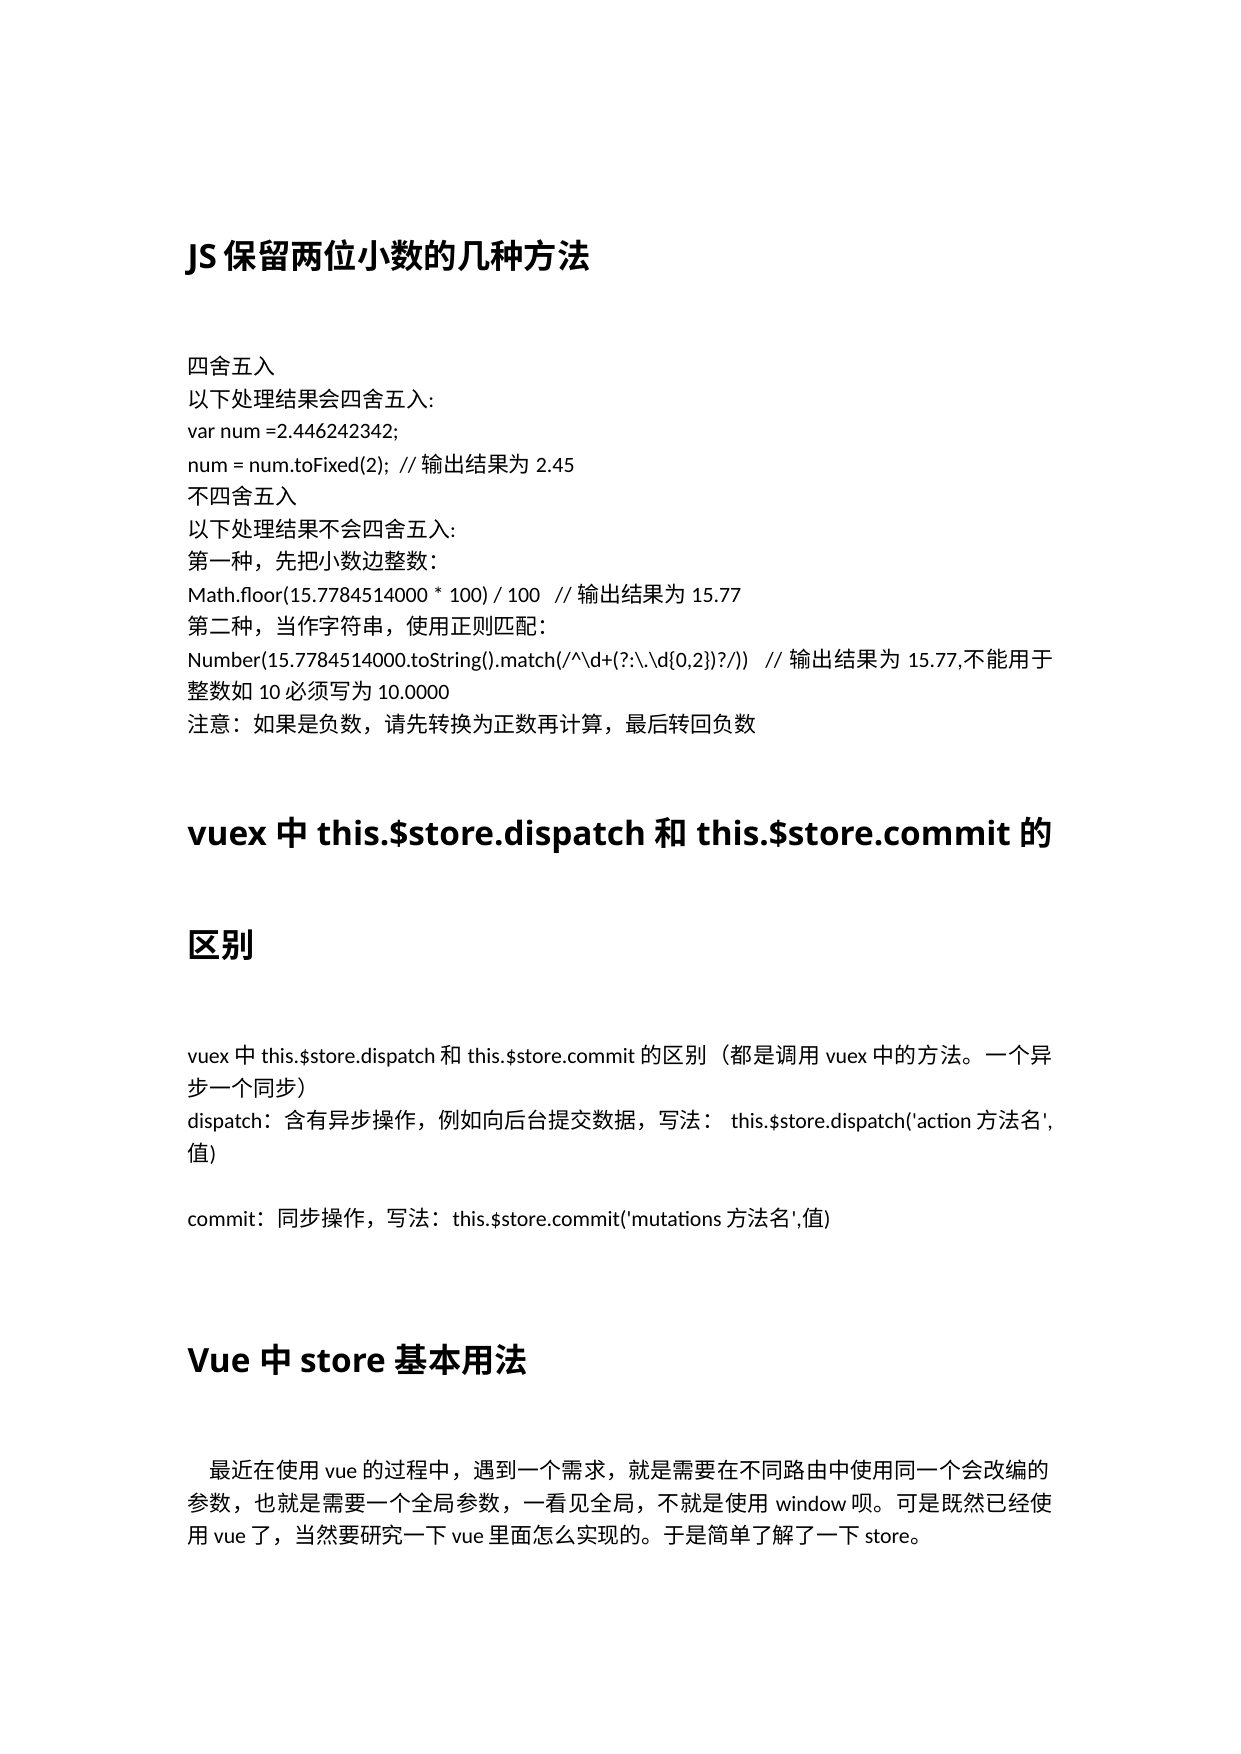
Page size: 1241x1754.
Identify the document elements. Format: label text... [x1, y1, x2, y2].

subtitle JS保留两位小数的几种方法 [187, 222, 1053, 287]
text 以下处理结果会四舍五入: [187, 381, 1053, 414]
text 第一种，先把小数边整数： [187, 544, 1053, 576]
text 四舍五入 [187, 349, 1053, 381]
text Number(15.7784514000.toString().match(/^\d+(?:\.\d{0,2})?/)) // 输出结果为 15.77,不能用于整数如 10 必须写为10.0000 [187, 641, 1053, 706]
subtitle vuex中this.$store.dispatch和this.$store.commit的区别 [187, 798, 1053, 976]
text Math.floor(15.7784514000 * 100) / 100 // 输出结果为 15.77 [187, 576, 1053, 609]
text 注意：如果是负数，请先转换为正数再计算，最后转回负数 [187, 706, 1053, 739]
text 最近在使用vue的过程中，遇到一个需求，就是需要在不同路由中使用同一个会改编的参数，也就是需要一个全局参数，一看见全局，不就是使用window呗。可是既然已经使用vue了，当然要研究一下vue里面怎么实现的。于是简单了解了一下store。 [187, 1453, 1053, 1550]
text 不四舍五入 [187, 479, 1053, 511]
text num = num.toFixed(2); // 输出结果为 2.45 [187, 446, 1053, 479]
text commit：同步操作，写法：this.$store.commit('mutations方法名',值) [187, 1201, 1053, 1233]
text var num =2.446242342; [187, 414, 1053, 446]
text dispatch：含有异步操作，例如向后台提交数据，写法： this.$store.dispatch('action方法名',值) [187, 1103, 1053, 1168]
text vuex中this.$store.dispatch和this.$store.commit的区别（都是调用vuex中的方法。一个异步一个同步） [187, 1038, 1053, 1103]
text 第二种，当作字符串，使用正则匹配： [187, 609, 1053, 641]
text 以下处理结果不会四舍五入: [187, 511, 1053, 544]
subtitle Vue 中 store 基本用法 [187, 1325, 1053, 1390]
